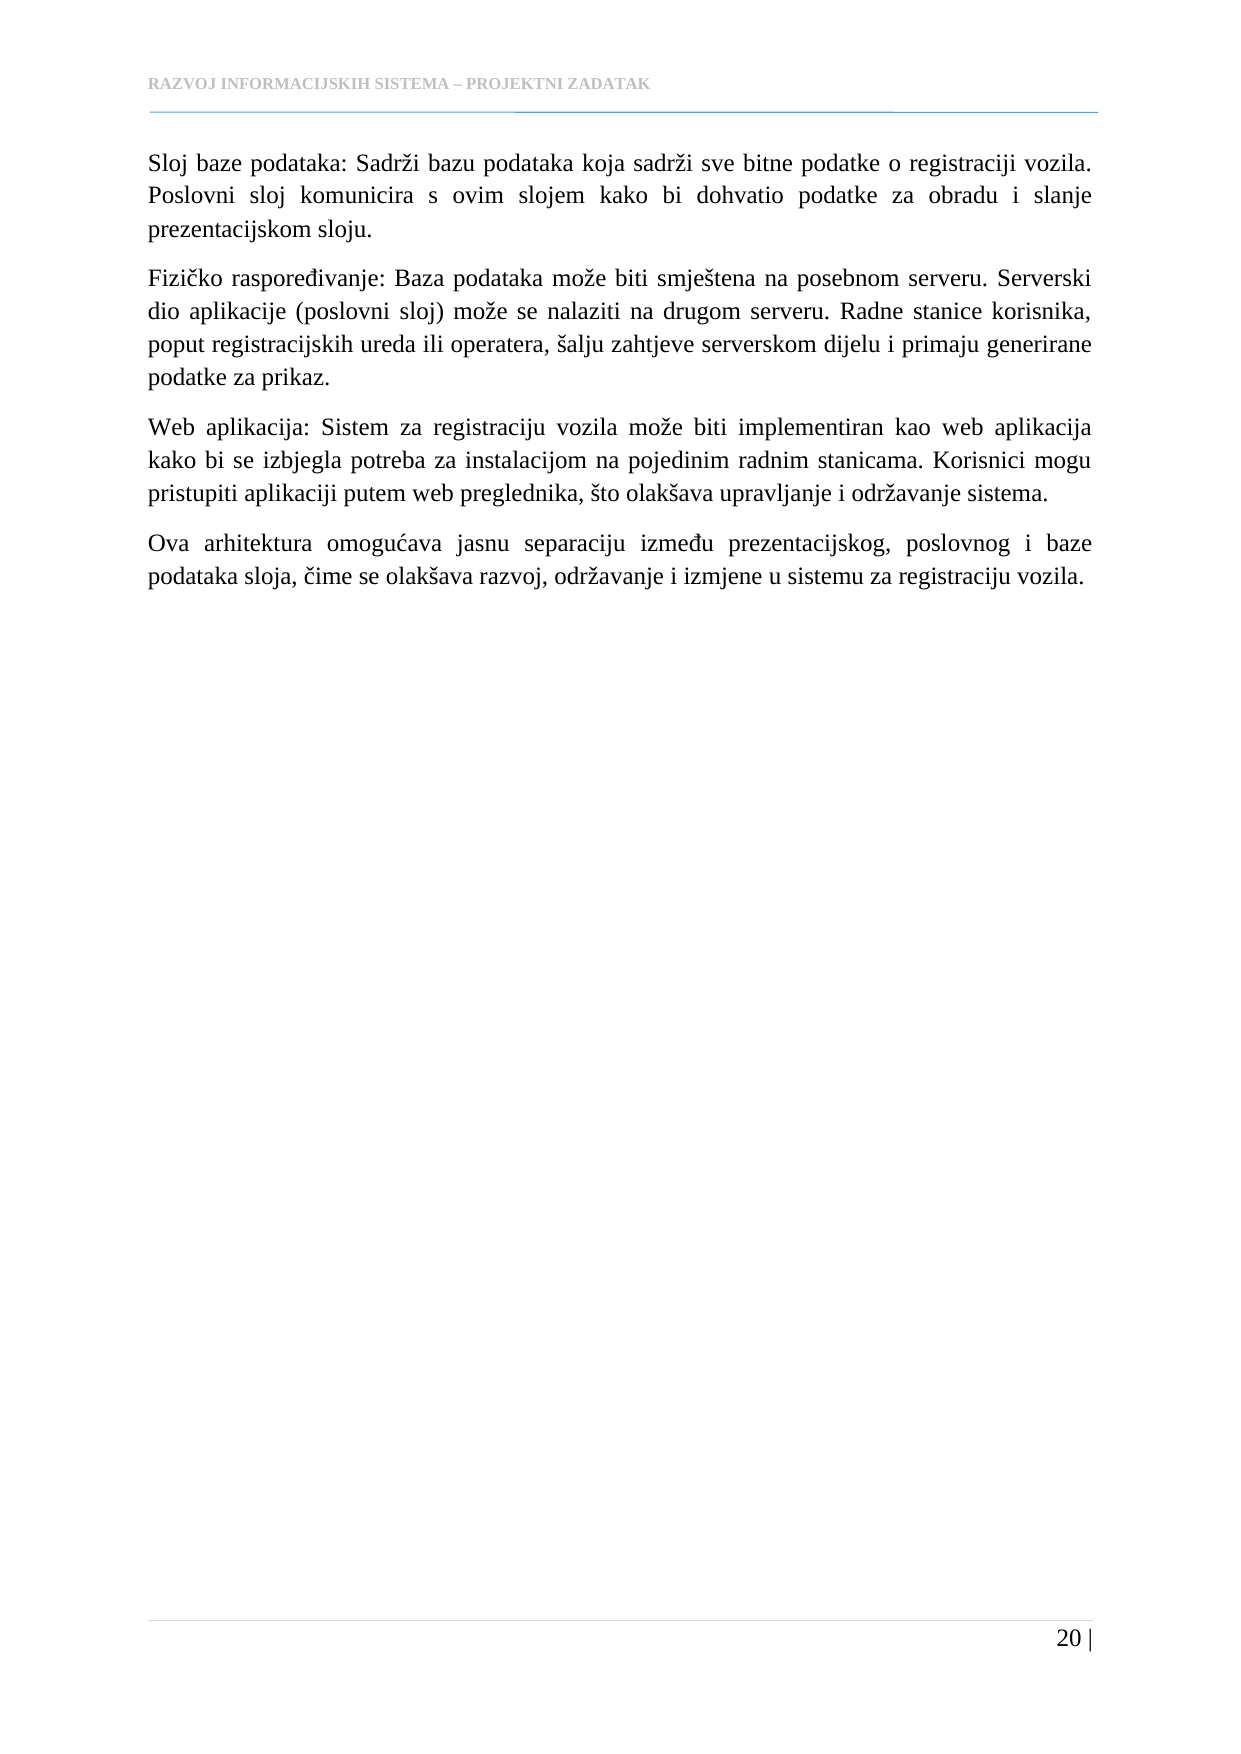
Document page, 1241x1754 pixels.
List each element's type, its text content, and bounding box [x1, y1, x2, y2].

text Sloj baze podataka: Sadrži bazu podataka koja sadrži sve bitne podatke o registraciji vozila. Poslovni sloj komunicira s ovim slojem kako bi dohvatio podatke za obradu i slanje prezentacijskom sloju. [148, 148, 1093, 242]
text Ova arhitektura omogućava jasnu separaciju između prezentacijskog, poslovnog i baze podataka sloja, čime se olakšava razvoj, održavanje i izmjene u sistemu za registraciju vozila. [148, 528, 1093, 589]
text Web aplikacija: Sistem za registraciju vozila može biti implementiran kao web aplikacija kako bi se izbjegla potreba za instalacijom na pojedinim radnim stanicama. Korisnici mogu pristupiti aplikaciji putem web preglednika, što olakšava upravljanje i održavanje sistema. [148, 412, 1093, 507]
text Fizičko raspoređivanje: Baza podataka može biti smještena na posebnom serveru. Serverski dio aplikacije (poslovni sloj) može se nalaziti na drugom serveru. Radne stanice korisnika, poput registracijskih ureda ili operatera, šalju zahtjeve serverskom dijelu i primaju generirane podatke za prikaz. [148, 263, 1093, 391]
